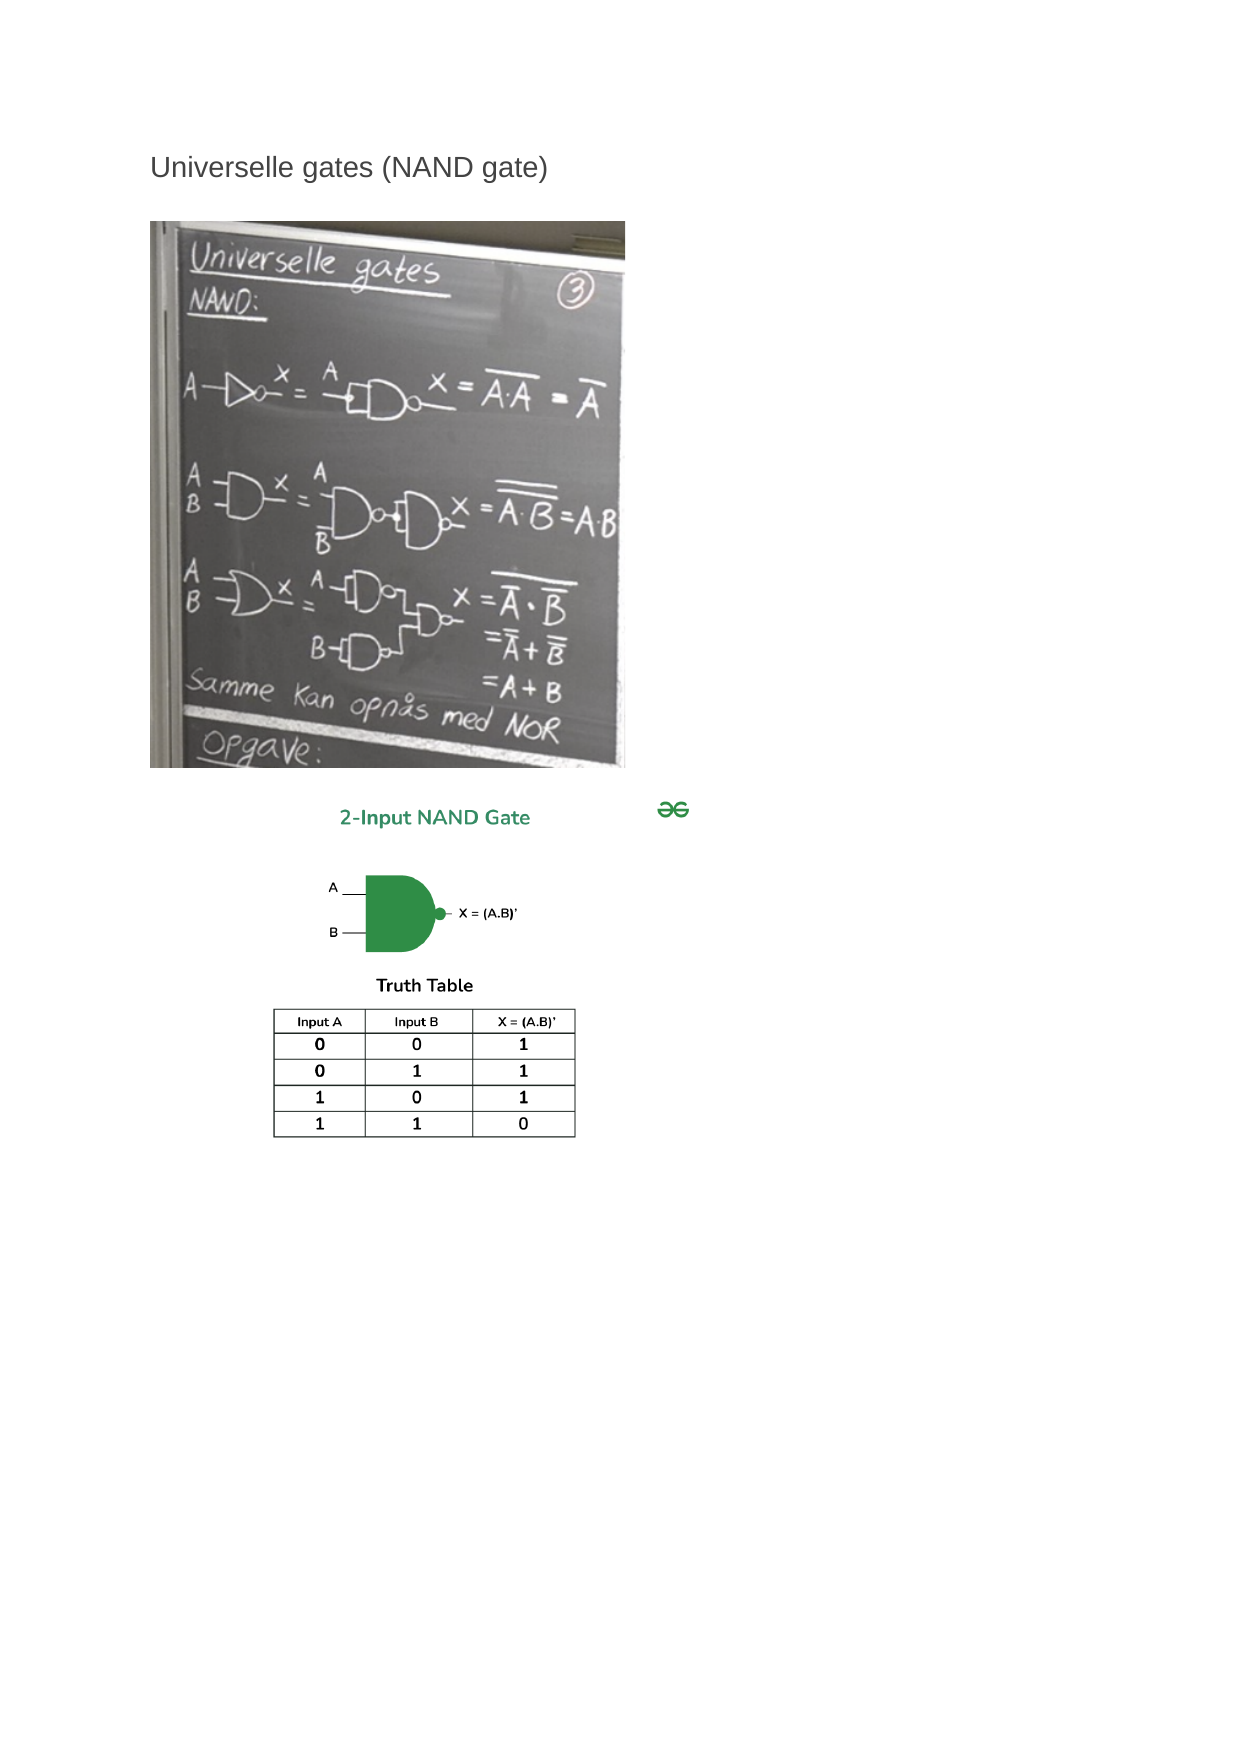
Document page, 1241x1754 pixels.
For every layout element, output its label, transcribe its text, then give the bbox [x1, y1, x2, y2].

picture [150, 781, 719, 1189]
subtitle Universelle gates (NAND gate) [150, 150, 1090, 183]
picture [150, 221, 625, 768]
